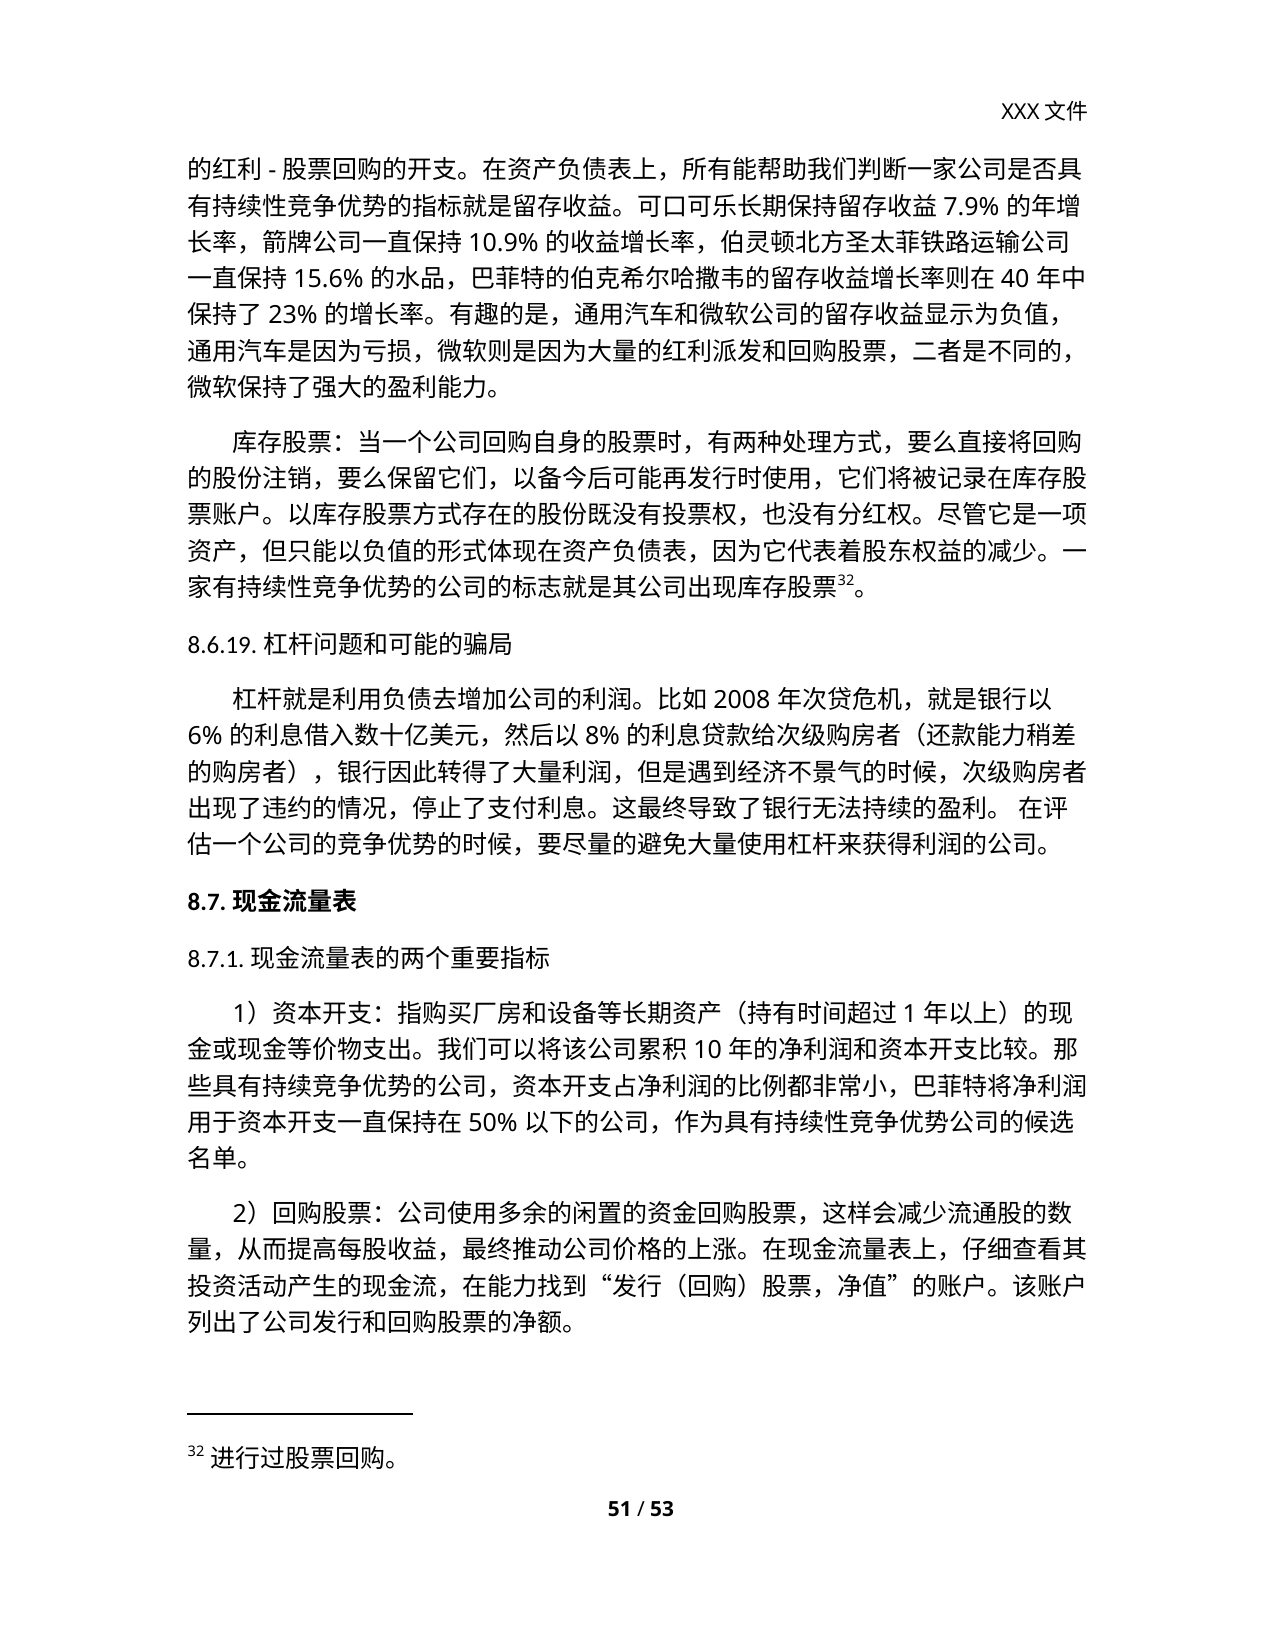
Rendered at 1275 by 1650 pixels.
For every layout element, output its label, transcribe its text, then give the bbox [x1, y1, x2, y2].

text 1）资本开支：指购买厂房和设备等长期资产（持有时间超过 1 年以上）的现金或现金等价物支出。我们可以将该公司累积 10 年的净利润和资本开支比较。那些具有持续竞争优势的公司，资本开支占净利润的比例都非常小，巴菲特将净利润用于资本开支一直保持在 50% 以下的公司，作为具有持续性竞争优势公司的候选名单。 [187, 994, 1087, 1175]
text 杠杆就是利用负债去增加公司的利润。比如 2008 年次贷危机，就是银行以 6% 的利息借入数十亿美元，然后以 8% 的利息贷款给次级购房者（还款能力稍差的购房者），银行因此转得了大量利润，但是遇到经济不景气的时候，次级购房者出现了违约的情况，停止了支付利息。这最终导致了银行无法持续的盈利。 在评估一个公司的竞争优势的时候，要尽量的避免大量使用杠杆来获得利润的公司。 [187, 679, 1087, 861]
subtitle 8.7. 现金流量表 [187, 882, 1087, 918]
text 库存股票：当一个公司回购自身的股票时，有两种处理方式，要么直接将回购的股份注销，要么保留它们，以备今后可能再发行时使用，它们将被记录在库存股票账户。以库存股票方式存在的股份既没有投票权，也没有分红权。尽管它是一项资产，但只能以负值的形式体现在资产负债表，因为它代表着股东权益的减少。一家有持续性竞争优势的公司的标志就是其公司出现库存股票。 [187, 422, 1087, 604]
subtitle 8.6.19. 杠杆问题和可能的骗局 [187, 624, 1087, 661]
text 2）回购股票：公司使用多余的闲置的资金回购股票，这样会减少流通股的数量，从而提高每股收益，最终推动公司价格的上涨。在现金流量表上，仔细查看其投资活动产生的现金流，在能力找到“发行（回购）股票，净值”的账户。该账户列出了公司发行和回购股票的净额。 [187, 1194, 1087, 1339]
subtitle 8.7.1. 现金流量表的两个重要指标 [187, 939, 1087, 975]
text 留存收益：一个公司的净利润可以用于派发分红，也可以用于回购公司的股份，或者将它们保留下来去维护公司的运营。当它们被保留用于公司的运营时，将记录在资产负债表上股东权益下的留存收益账户。公司每年的留存收益 = 净利润 - 派发的红利 - 股票回购的开支。在资产负债表上，所有能帮助我们判断一家公司是否具有持续性竞争优势的指标就是留存收益。可口可乐长期保持留存收益 7.9% 的年增长率，箭牌公司一直保持 10.9% 的收益增长率，伯灵顿北方圣太菲铁路运输公司一直保持 15.6% 的水品，巴菲特的伯克希尔哈撒韦的留存收益增长率则在 40 年中保持了 23% 的增长率。有趣的是，通用汽车和微软公司的留存收益显示为负值，通用汽车是因为亏损，微软则是因为大量的红利派发和回购股票，二者是不同的，微软保持了强大的盈利能力。 [187, 150, 1087, 404]
